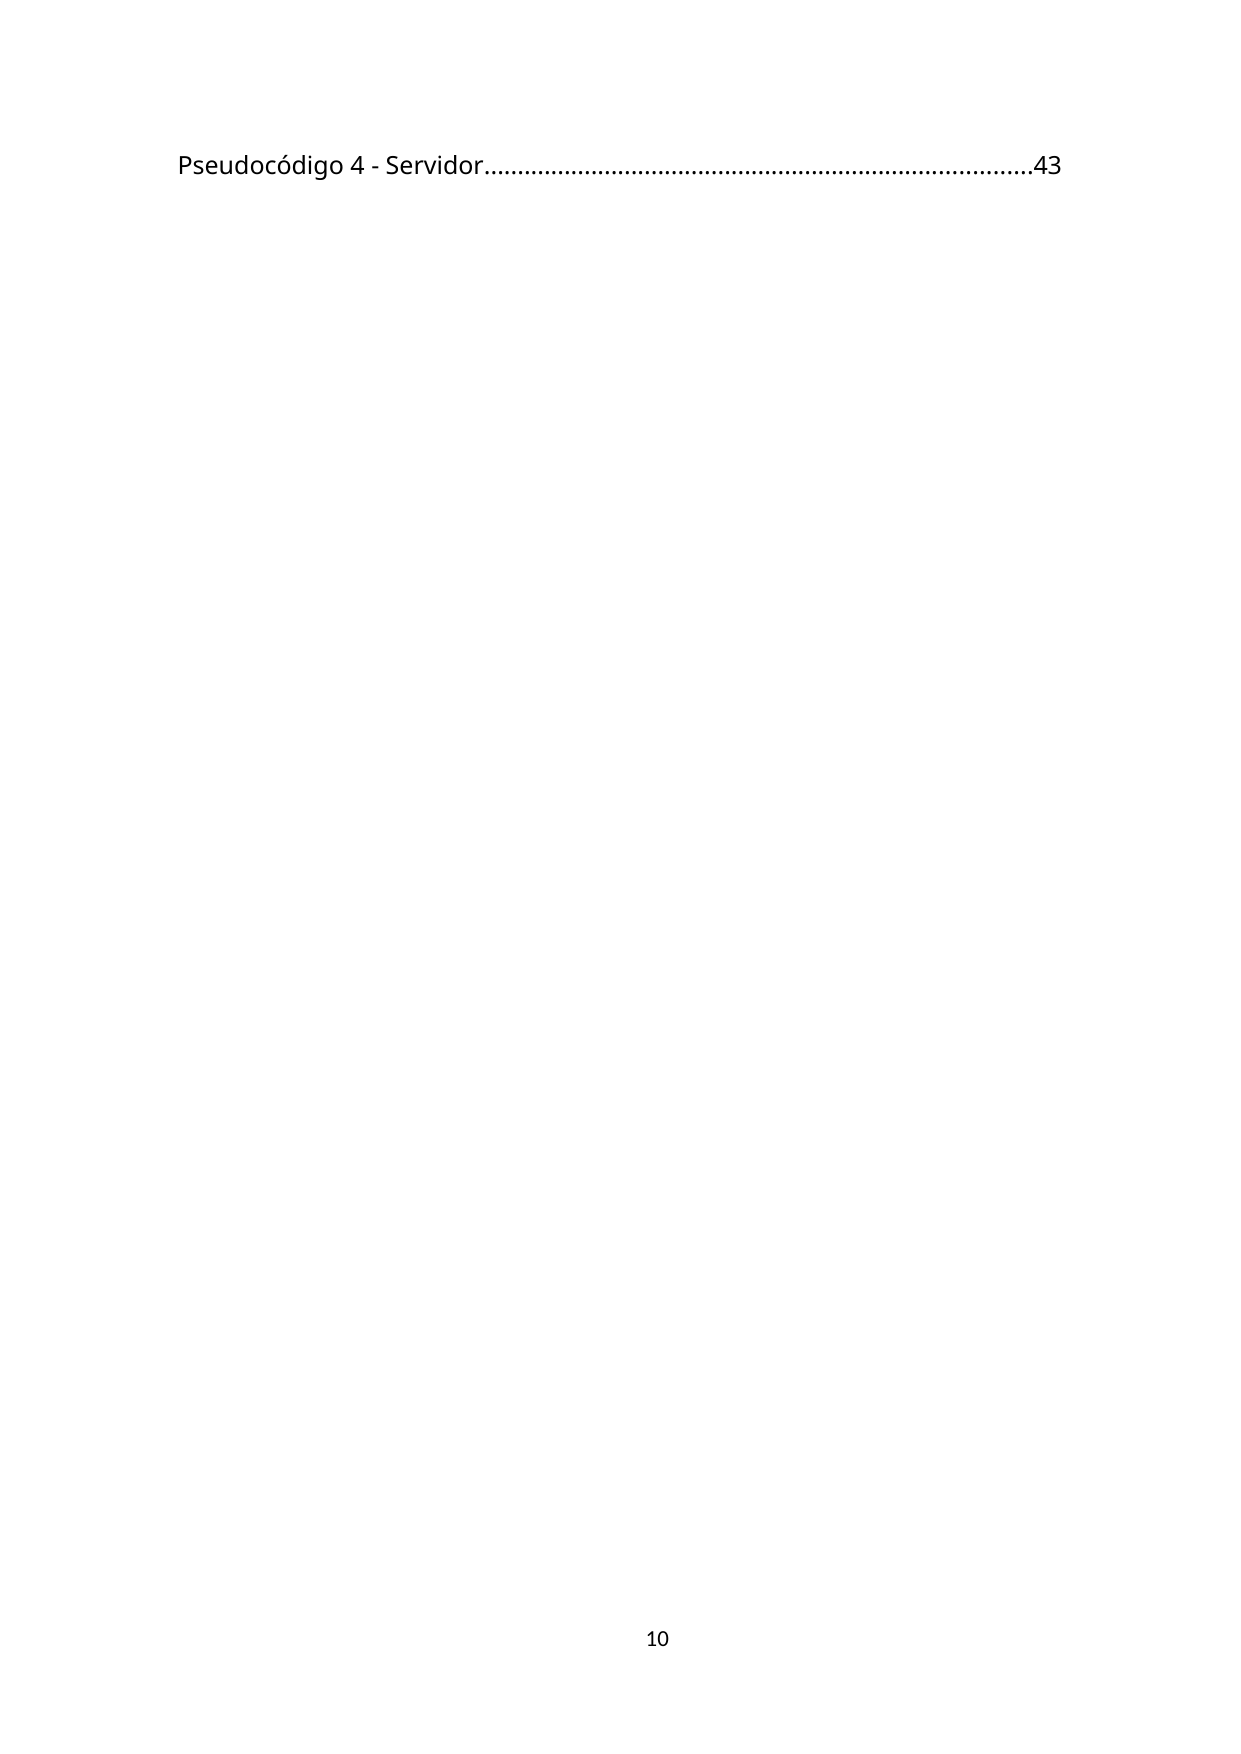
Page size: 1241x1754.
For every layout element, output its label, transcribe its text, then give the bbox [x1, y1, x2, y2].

text Pseudocódigo 4 - Servidor 43 [177, 148, 1063, 182]
